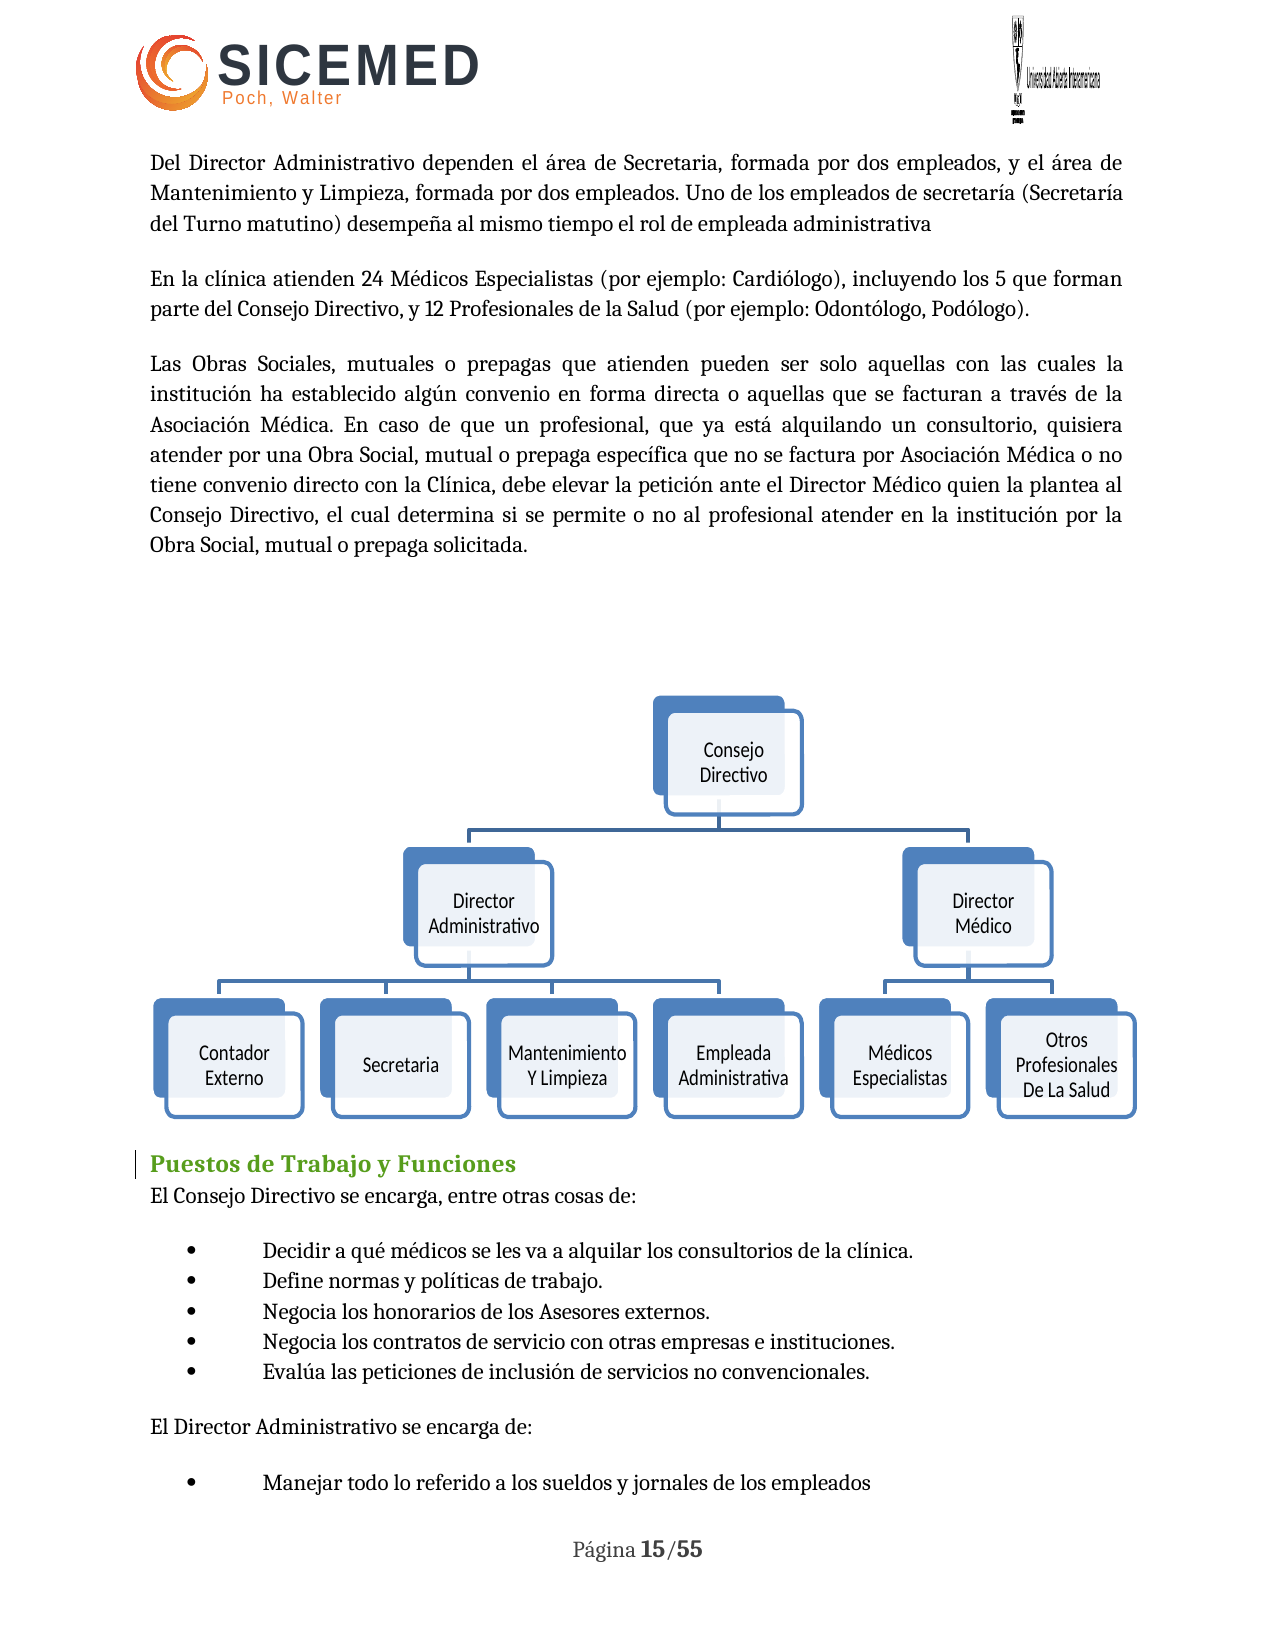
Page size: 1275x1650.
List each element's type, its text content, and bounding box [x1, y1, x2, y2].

text El Director Administrativo se encarga de: [150, 1414, 1125, 1440]
text Del Director Administrativo dependen el área de Secretaria, formada por dos empleados, y el área de Mantenimiento y Limpieza, formada por dos empleados. Uno de los empleados de secretaría (Secretaría del Turno matutino) desempeña al mismo tiempo el rol de empleada administrativa [150, 150, 1125, 237]
text El Consejo Directivo se encarga, entre otras cosas de: [150, 1183, 1125, 1209]
list Manejar todo lo referido a los sueldos y jornales de los empleados [187, 1469, 1125, 1496]
list Negocia los honorarios de los Asesores externos. [187, 1298, 1125, 1325]
subtitle Puestos de Trabajo y Funciones [150, 1150, 1125, 1179]
list Decidir a qué médicos se les va a alquilar los consultorios de la clínica. [187, 1238, 1125, 1264]
list Negocia los contratos de servicio con otras empresas e instituciones. [187, 1329, 1125, 1355]
text Las Obras Sociales, mutuales o prepagas que atienden pueden ser solo aquellas con las cuales la institución ha establecido algún convenio en forma directa o aquellas que se facturan a través de la Asociación Médica. En caso de que un profesional, que ya está alquilando un consultorio, quisiera atender por una Obra Social, mutual o prepaga específica que no se factura por Asociación Médica o no tiene convenio directo con la Clínica, debe elevar la petición ante el Director Médico quien la plantea al Consejo Directivo, el cual determina si se permite o no al profesional atender en la institución por la Obra Social, mutual o prepaga solicitada. [150, 351, 1125, 559]
list Define normas y políticas de trabajo. [187, 1268, 1125, 1294]
text En la clínica atienden 24 Médicos Especialistas (por ejemplo: Cardiólogo), incluyendo los 5 que forman parte del Consejo Directivo, y 12 Profesionales de la Salud (por ejemplo: Odontólogo, Podólogo). [150, 266, 1125, 322]
list Evalúa las peticiones de inclusión de servicios no convencionales. [187, 1359, 1125, 1385]
